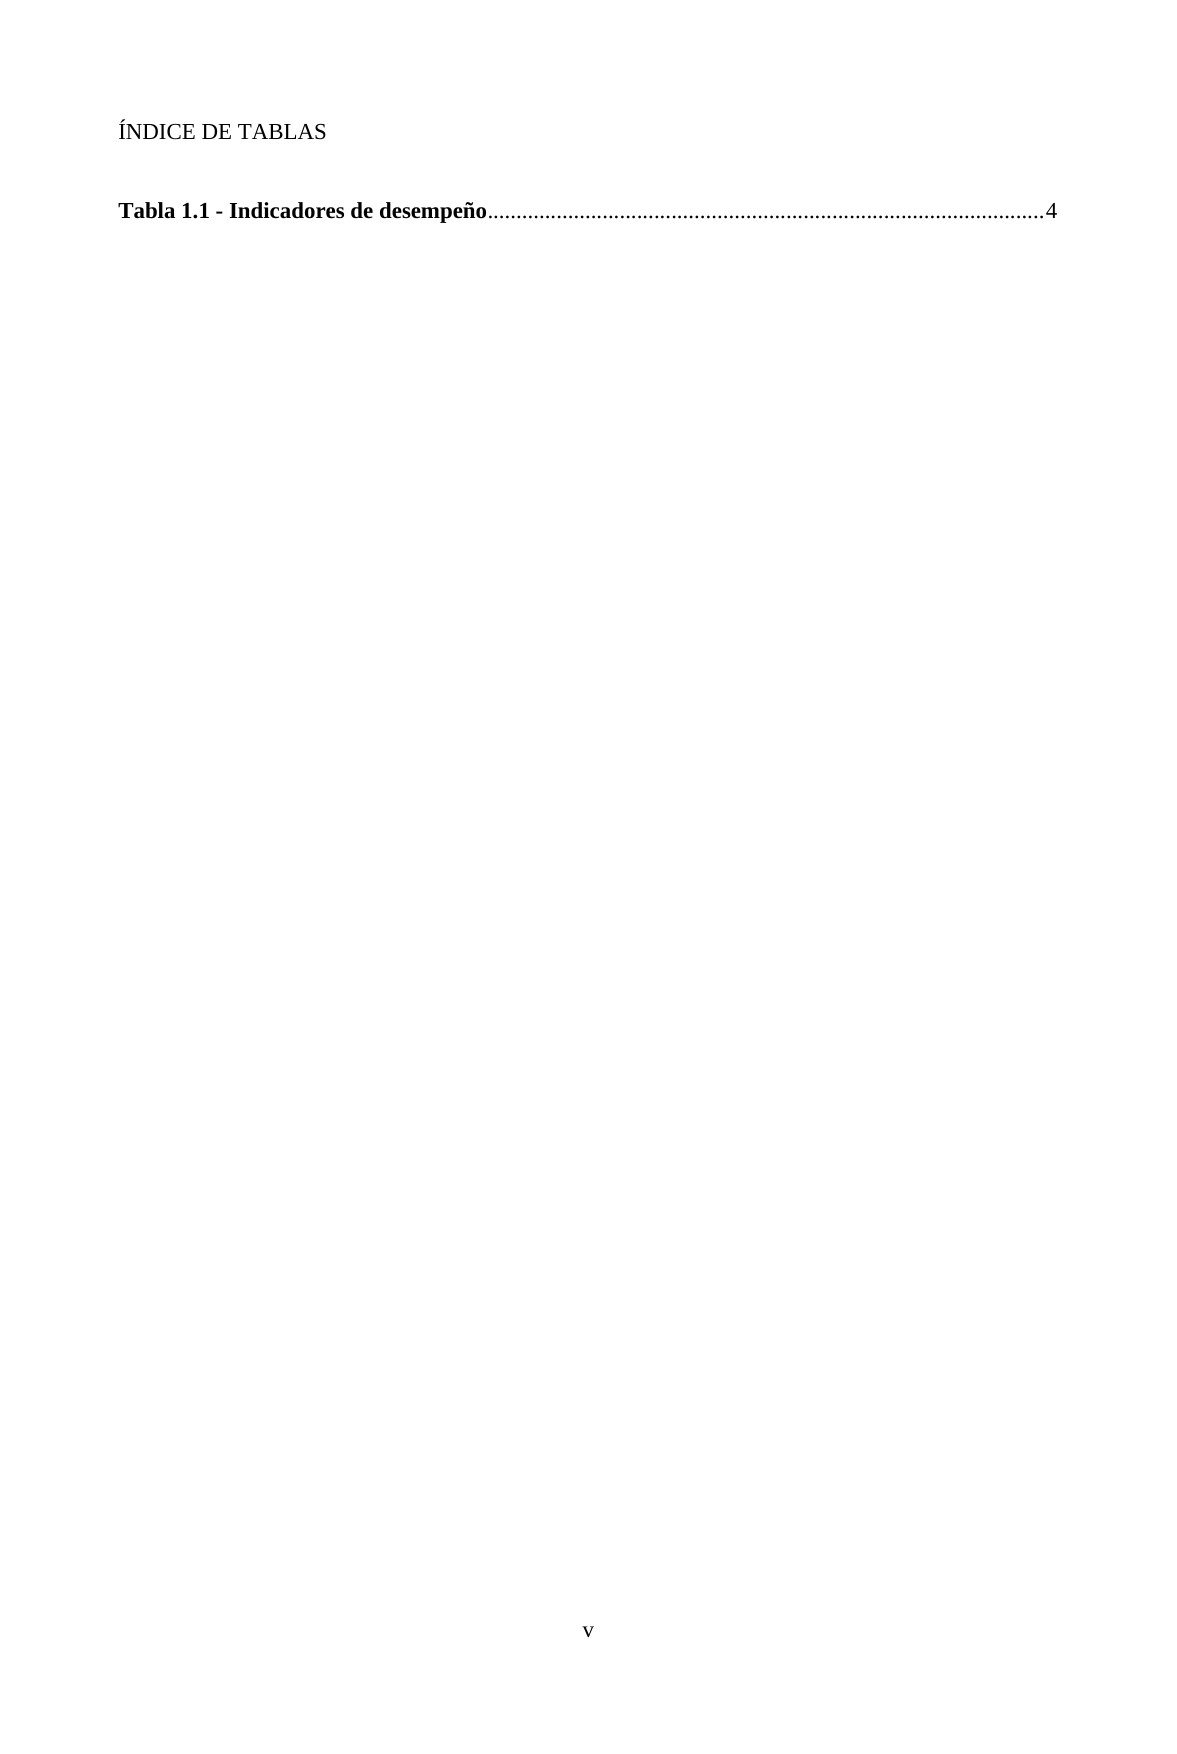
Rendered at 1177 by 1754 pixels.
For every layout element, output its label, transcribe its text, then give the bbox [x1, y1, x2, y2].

text ÍNDICE DE TABLAS [118, 118, 1058, 144]
text Tabla 1.1 - Indicadores de desempeño 4 [118, 197, 1058, 223]
